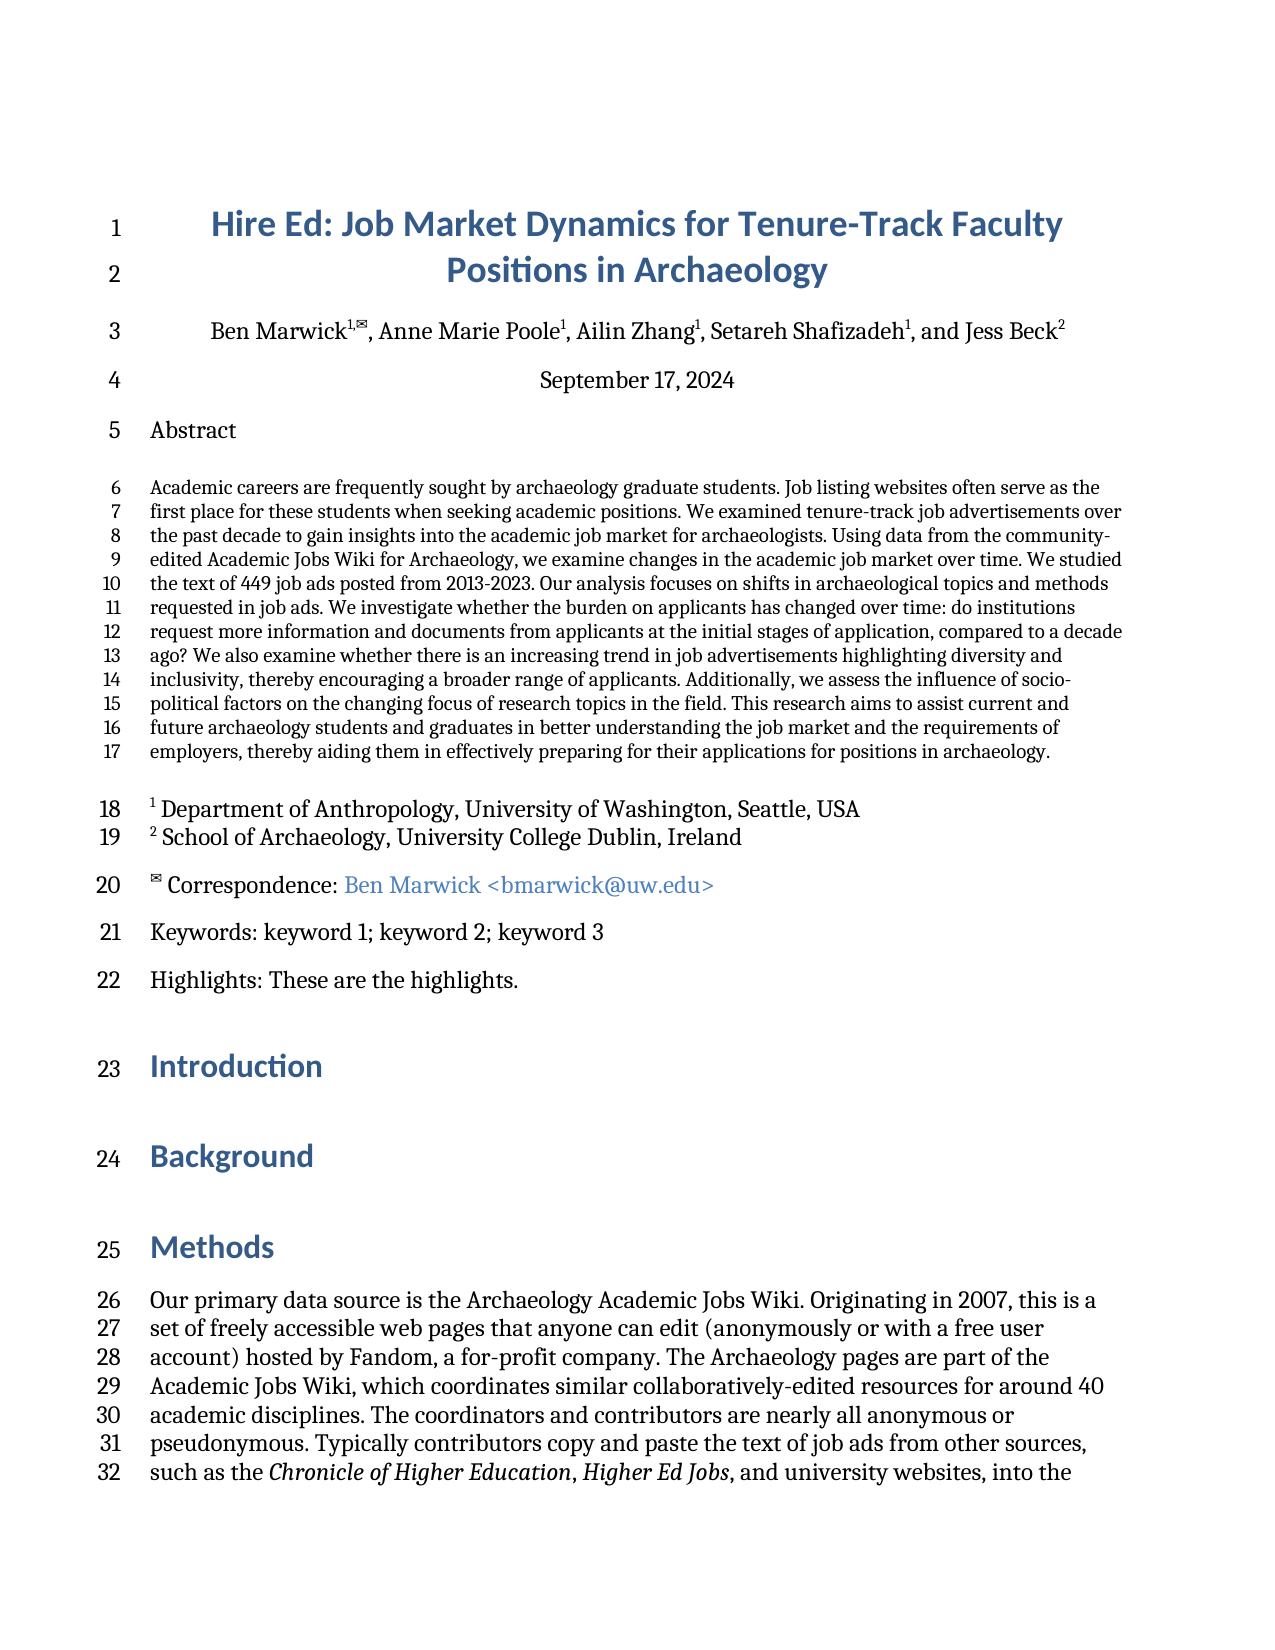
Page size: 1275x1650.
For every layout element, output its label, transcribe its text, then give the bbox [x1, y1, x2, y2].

text Ben Marwick1,✉, Anne Marie Poole1, Ailin Zhang1, Setareh Shafizadeh1, and Jess Beck2 [150, 317, 1125, 345]
subtitle Methods [150, 1226, 1125, 1267]
text Highlights: These are the highlights. [150, 966, 1125, 994]
subtitle Introduction [150, 1044, 1125, 1085]
text September 17, 2024 [150, 366, 1125, 395]
text Academic careers are frequently sought by archaeology graduate students. Job listing websites often serve as the first place for these students when seeking academic positions. We examined tenure-track job advertisements over the past decade to gain insights into the academic job market for archaeologists. Using data from the community-edited Academic Jobs Wiki for Archaeology, we examine changes in the academic job market over time. We studied the text of 449 job ads posted from 2013-2023. Our analysis focuses on shifts in archaeological topics and methods requested in job ads. We investigate whether the burden on applicants has changed over time: do institutions request more information and documents from applicants at the initial stages of application, compared to a decade ago? We also examine whether there is an increasing trend in job advertisements highlighting diversity and inclusivity, thereby encouraging a broader range of applicants. Additionally, we assess the influence of socio-political factors on the changing focus of research topics in the field. This research aims to assist current and future archaeology students and graduates in better understanding the job market and the requirements of employers, thereby aiding them in effectively preparing for their applications for positions in archaeology. [150, 476, 1125, 763]
text 1 Department of Anthropology, University of Washington, Seattle, USA 2 School of Archaeology, University College Dublin, Ireland [150, 794, 1125, 852]
subtitle Background [150, 1135, 1125, 1176]
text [150, 1286, 1125, 1487]
text ✉ Correspondence: Ben Marwick <bmarwick@uw.edu> [150, 871, 1125, 899]
text Keywords: keyword 1; keyword 2; keyword 3 [150, 918, 1125, 947]
title Hire Ed: Job Market Dynamics for Tenure-Track Faculty Positions in Archaeology [150, 200, 1125, 292]
